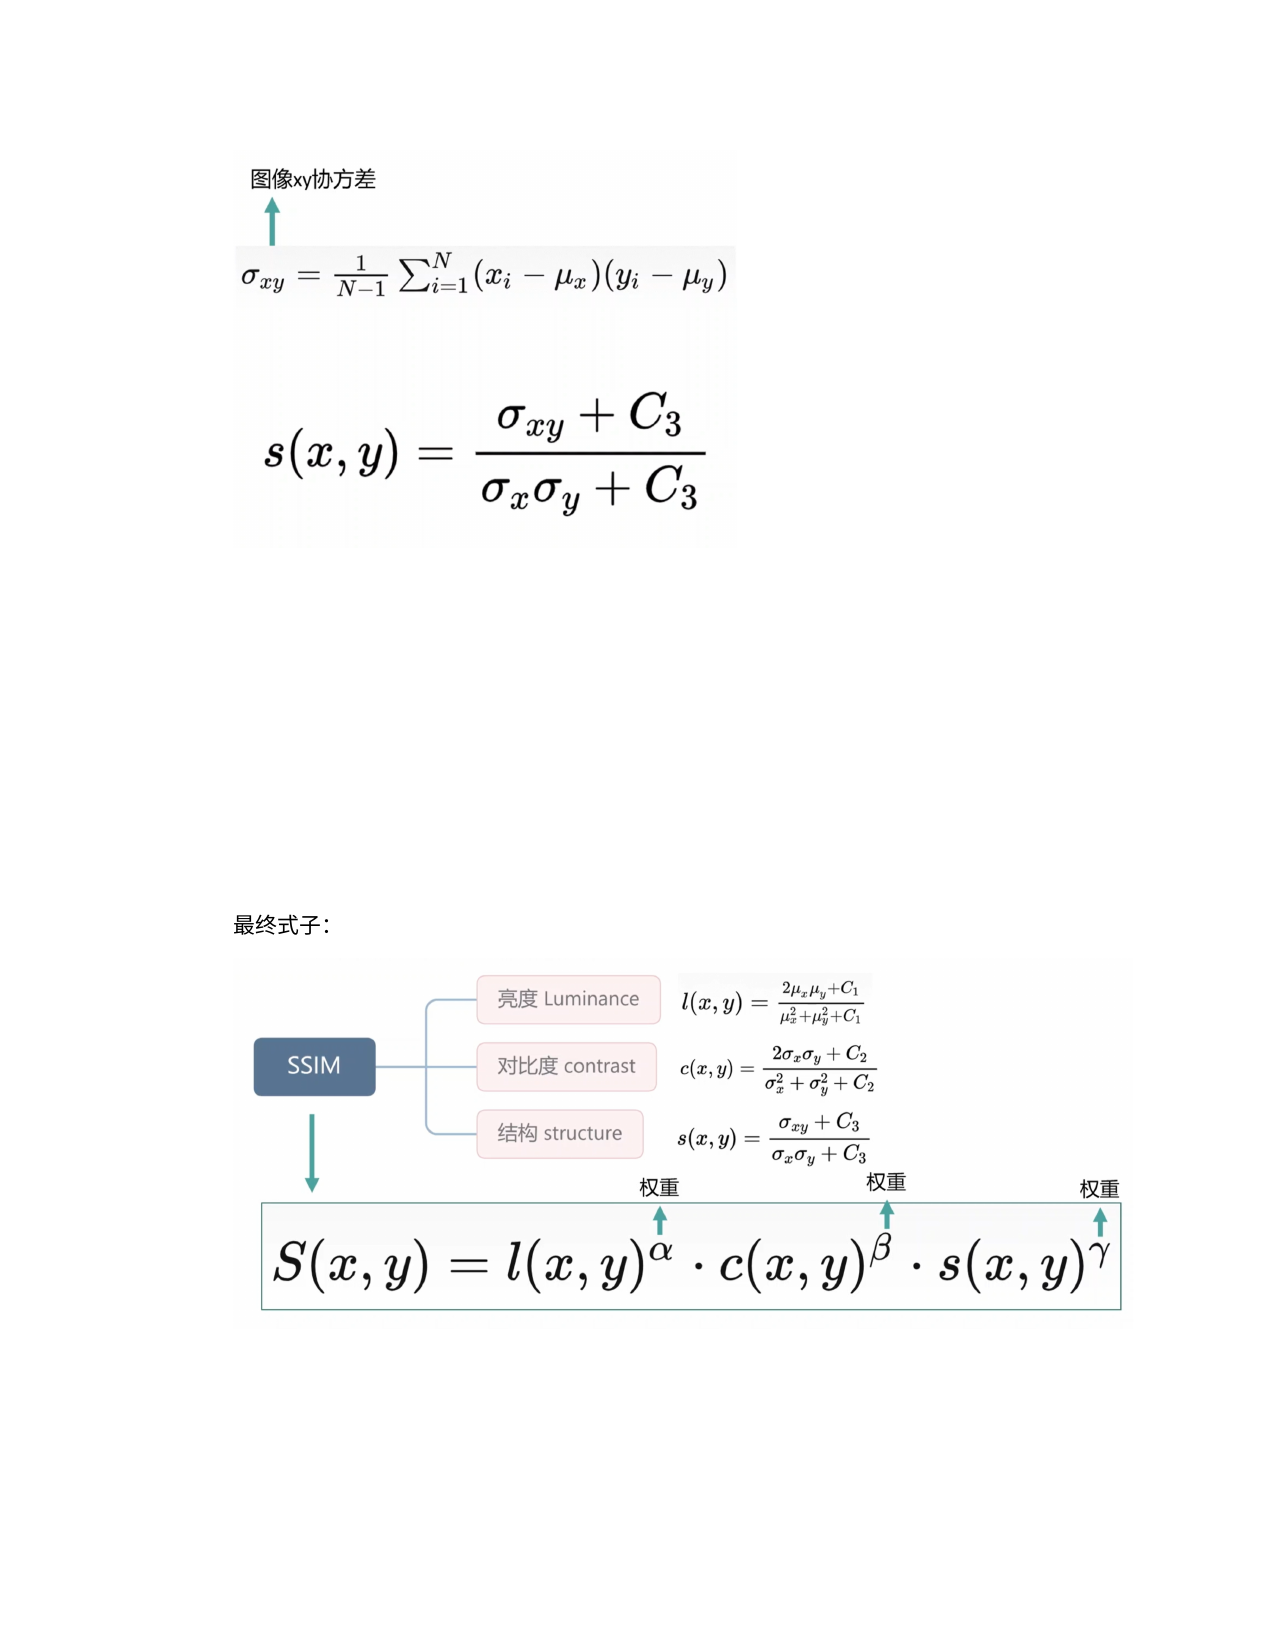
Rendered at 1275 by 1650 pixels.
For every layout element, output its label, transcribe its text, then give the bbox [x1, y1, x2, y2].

list 最终式子： [233, 908, 1087, 939]
picture [233, 150, 738, 548]
picture [233, 958, 1134, 1329]
